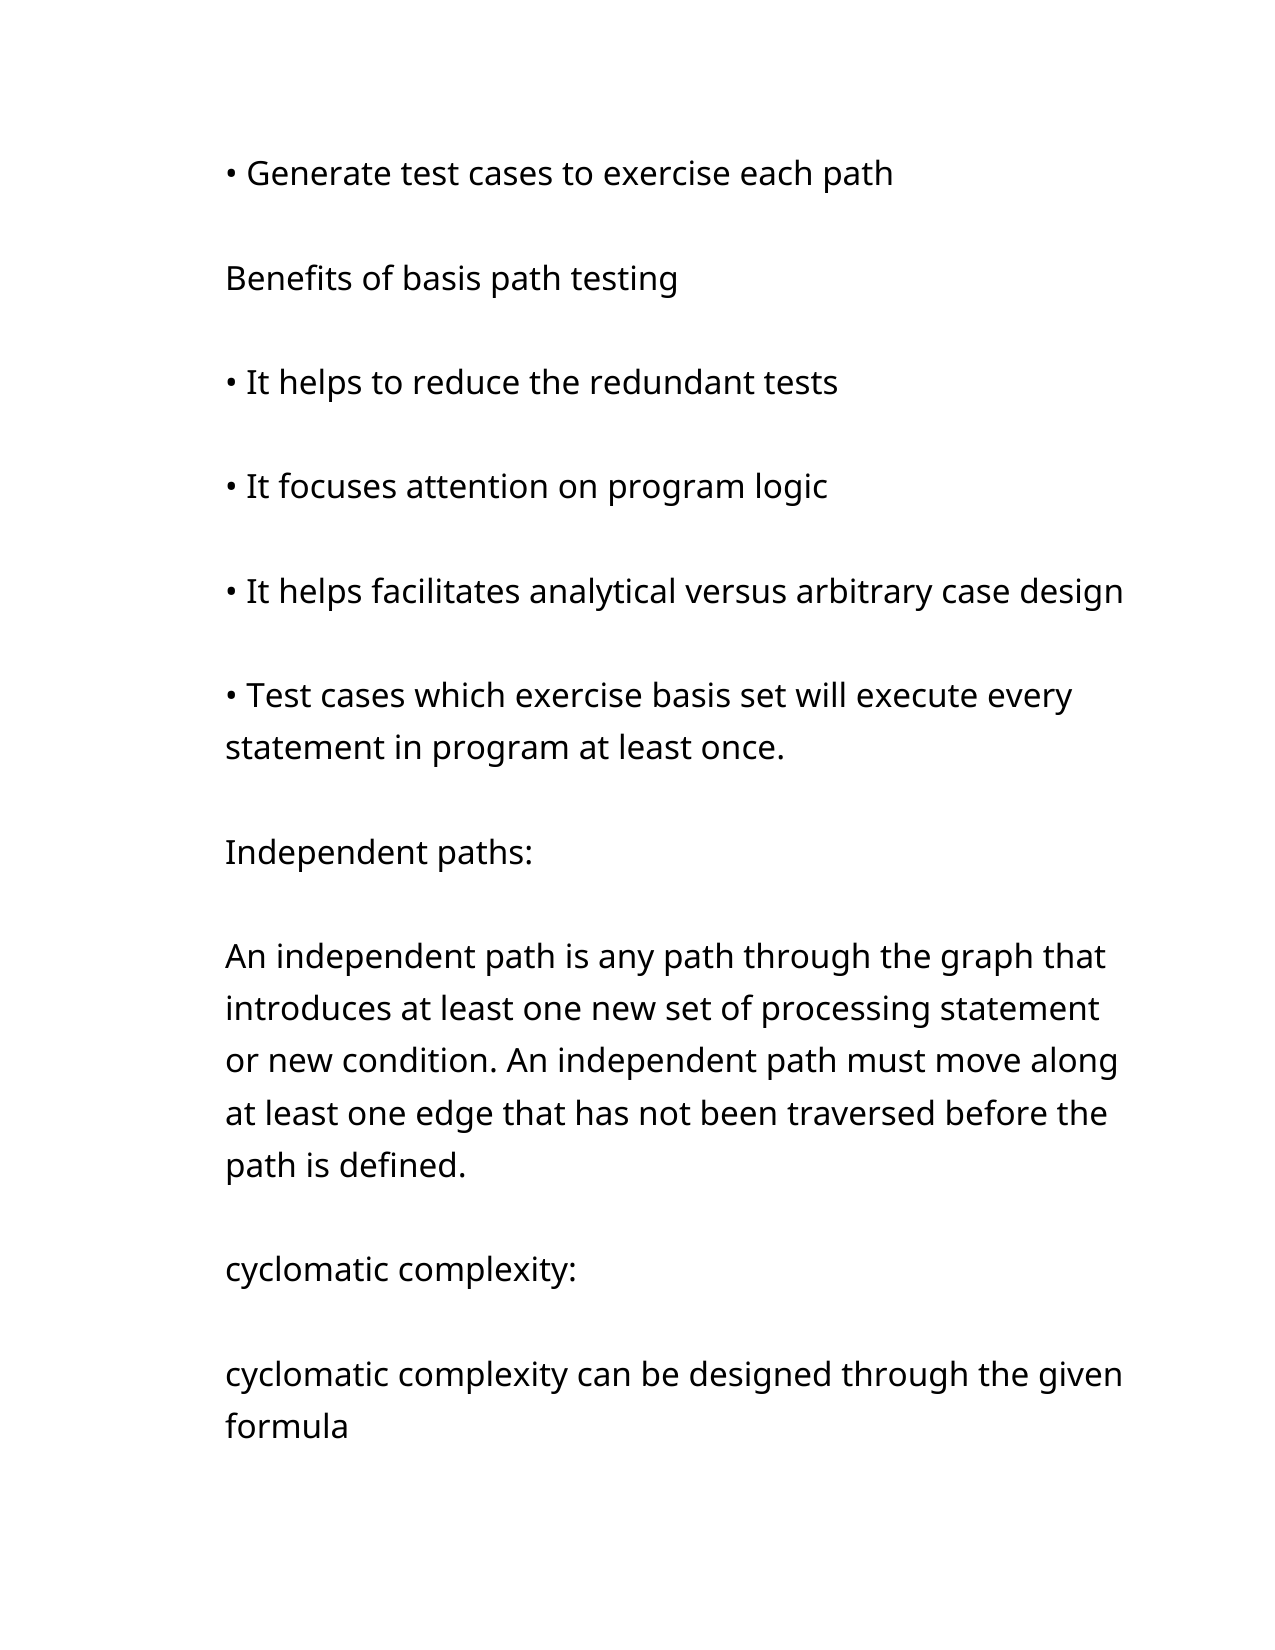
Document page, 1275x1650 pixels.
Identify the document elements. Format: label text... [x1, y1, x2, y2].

text • It helps facilitates analytical versus arbitrary case design [225, 567, 1125, 613]
text An independent path is any path through the graph that introduces at least one new set of processing statement or new condition. An independent path must move along at least one edge that has not been traversed before the path is defined. [225, 933, 1125, 1187]
text • It helps to reduce the redundant tests [225, 359, 1125, 404]
text Independent paths: [225, 828, 1125, 874]
text • Generate test cases to exercise each path [225, 150, 1125, 195]
text cyclomatic complexity: [225, 1246, 1125, 1291]
text Benefits of basis path testing [225, 254, 1125, 300]
text cyclomatic complexity can be designed through the given formula [225, 1350, 1125, 1448]
text • Test cases which exercise basis set will execute every statement in program at least once. [225, 672, 1125, 769]
text • It focuses attention on program logic [225, 463, 1125, 508]
